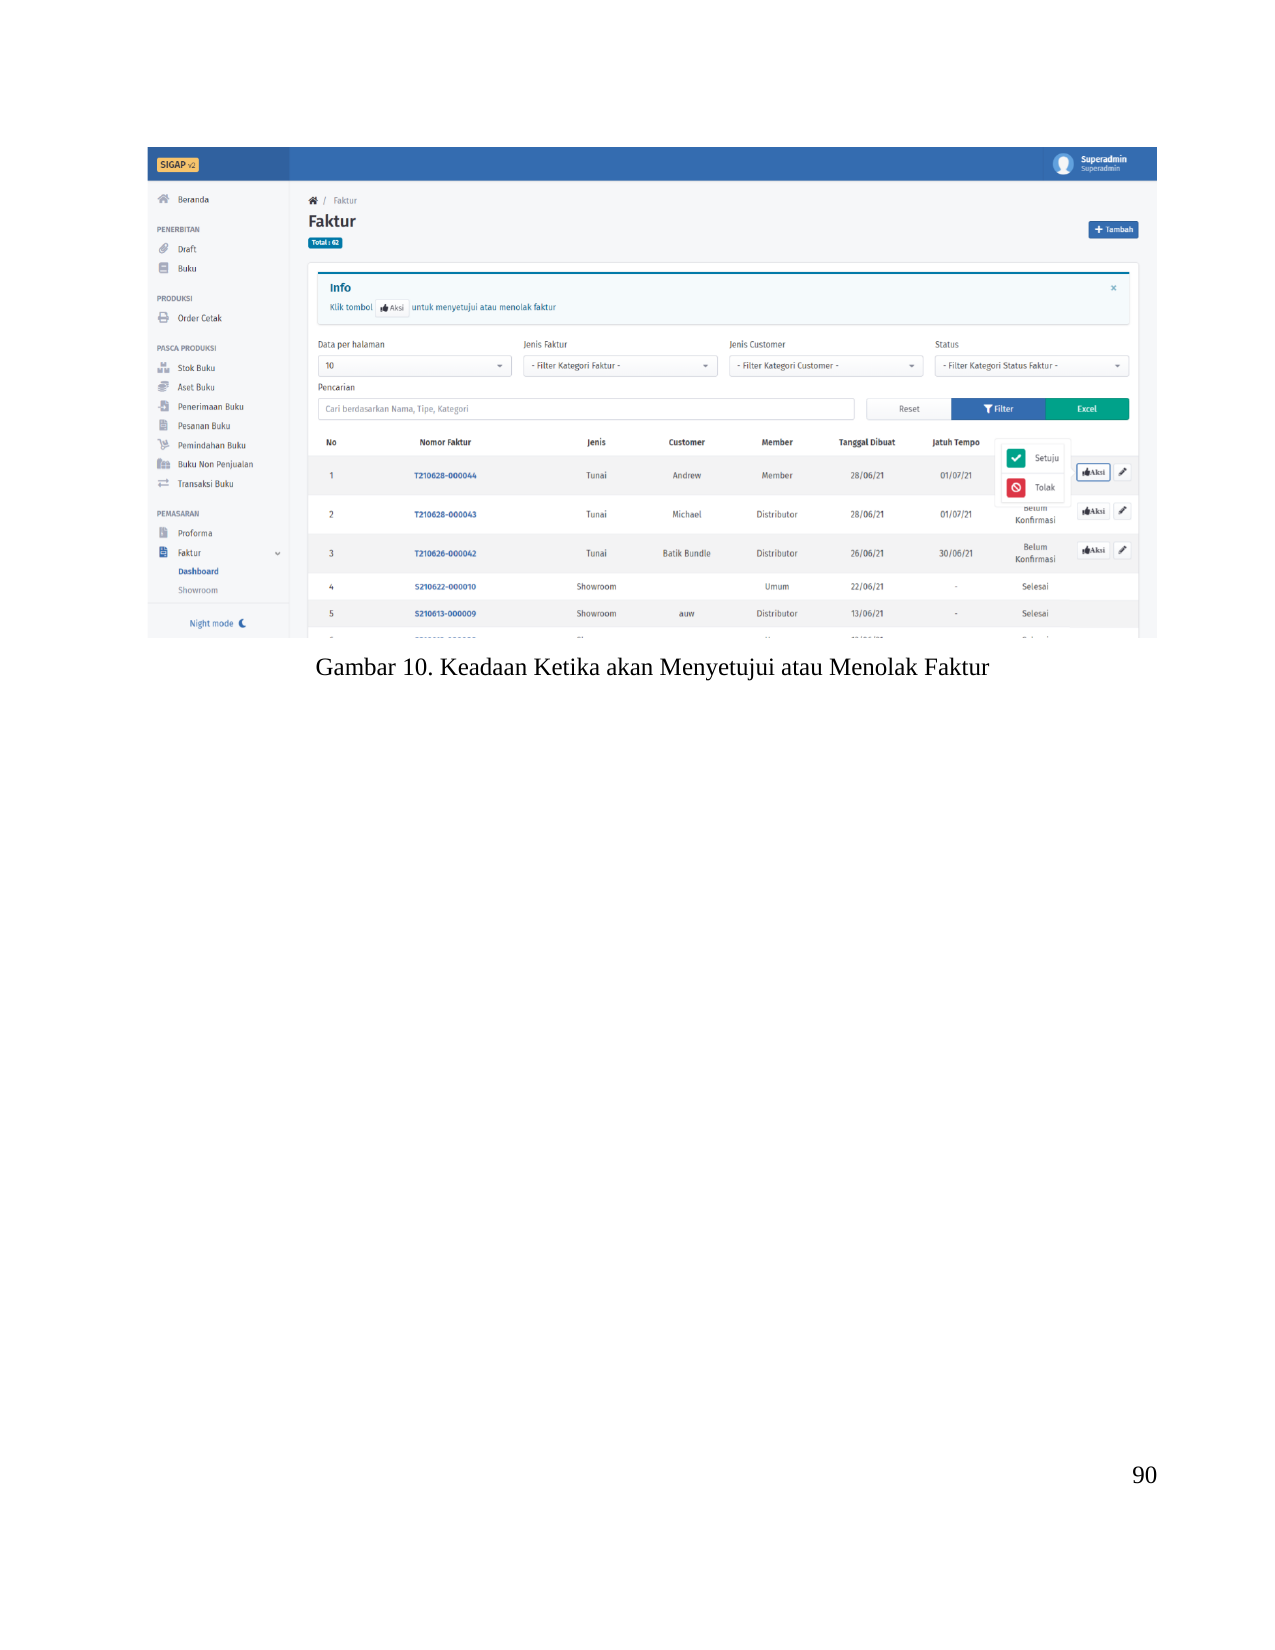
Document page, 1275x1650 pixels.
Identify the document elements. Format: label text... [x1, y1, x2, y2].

text Gambar 10. Keadaan Ketika akan Menyetujui atau Menolak Faktur [148, 652, 1157, 681]
picture [147, 147, 1157, 638]
